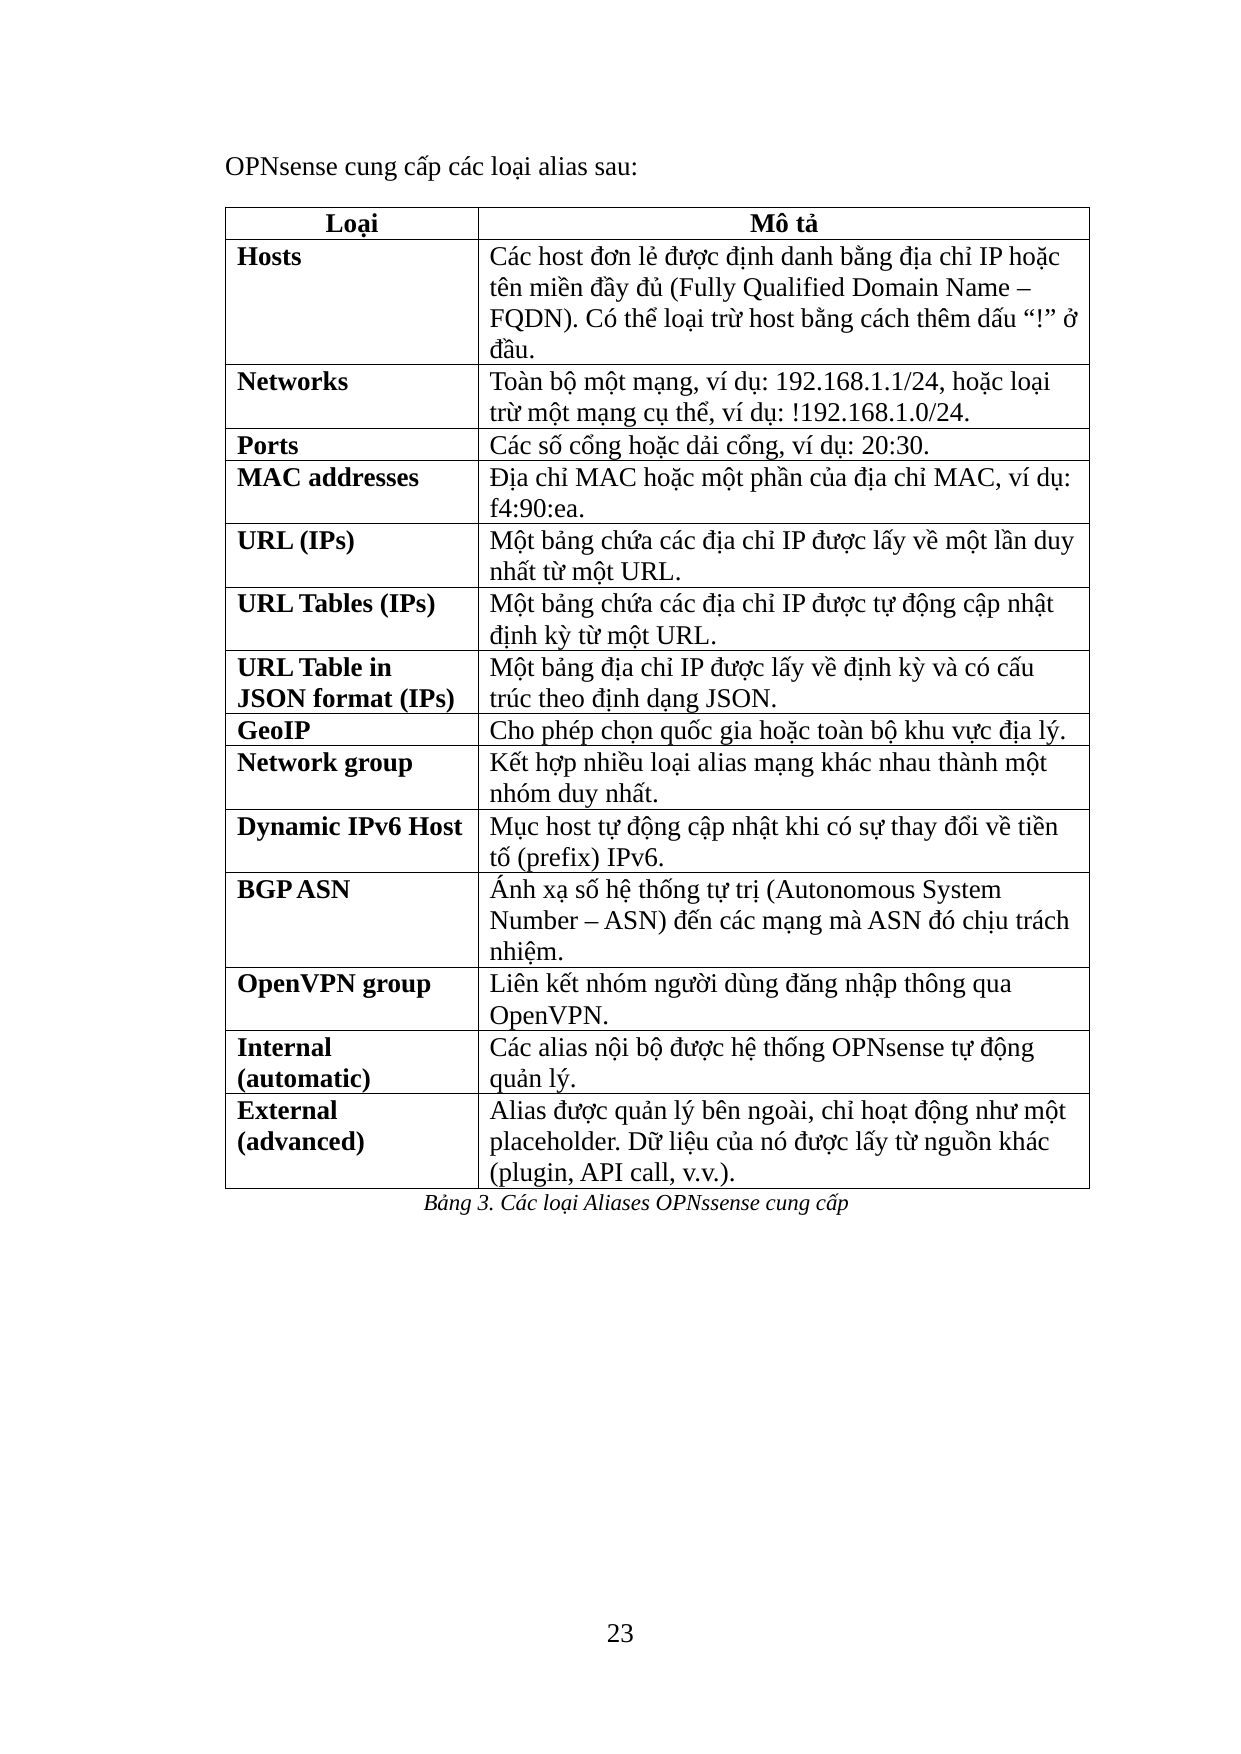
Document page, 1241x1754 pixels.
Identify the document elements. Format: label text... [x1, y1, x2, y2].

table_cell Liên kết nhóm người dùng đăng nhập thông qua OpenVPN. [479, 968, 1089, 1030]
table_cell Các alias nội bộ được hệ thống OPNsense tự động quản lý. [479, 1031, 1089, 1093]
table_cell Một bảng địa chỉ IP được lấy về định kỳ và có cấu trúc theo định dạng JSON. [479, 651, 1089, 713]
table_cell Hosts [226, 240, 478, 364]
table_cell Các số cổng hoặc dải cổng, ví dụ: 20:30. [479, 429, 1089, 460]
table_cell Dynamic IPv6 Host [226, 810, 478, 872]
table_cell Mục host tự động cập nhật khi có sự thay đổi về tiền tố (prefix) IPv6. [479, 810, 1089, 872]
table_cell Địa chỉ MAC hoặc một phần của địa chỉ MAC, ví dụ: f4:90:ea. [479, 461, 1089, 523]
table_cell OpenVPN group [226, 968, 478, 1030]
table_cell Ánh xạ số hệ thống tự trị (Autonomous System Number – ASN) đến các mạng mà ASN đó chịu trách nhiệm. [479, 873, 1089, 967]
table_cell Internal (automatic) [226, 1031, 478, 1093]
table_cell Network group [226, 746, 478, 809]
table_cell External (advanced) [226, 1094, 478, 1188]
table_cell Một bảng chứa các địa chỉ IP được lấy về một lần duy nhất từ một URL. [479, 524, 1089, 587]
table_cell Kết hợp nhiều loại alias mạng khác nhau thành một nhóm duy nhất. [479, 746, 1089, 809]
table_cell Ports [226, 429, 478, 460]
table_header Mô tả [479, 208, 1089, 239]
table_cell Alias được quản lý bên ngoài, chỉ hoạt động như một placeholder. Dữ liệu của nó được lấy từ nguồn khác (plugin, API call, v.v.). [479, 1094, 1089, 1188]
table_header Loại [226, 208, 478, 239]
table_cell Toàn bộ một mạng, ví dụ: 192.168.1.1/24, hoặc loại trừ một mạng cụ thể, ví dụ: !192.168.1.0/24. [479, 365, 1089, 428]
table_cell Networks [226, 365, 478, 428]
text OPNsense cung cấp các loại alias sau: [150, 150, 1090, 181]
table_cell Một bảng chứa các địa chỉ IP được tự động cập nhật định kỳ từ một URL. [479, 588, 1089, 650]
text Bảng 3. Các loại Aliases OPNssense cung cấp [150, 1189, 1090, 1215]
table_cell BGP ASN [226, 873, 478, 967]
table_cell GeoIP [226, 714, 478, 745]
table_cell URL Table in JSON format (IPs) [226, 651, 478, 713]
table_cell Các host đơn lẻ được định danh bằng địa chỉ IP hoặc tên miền đầy đủ (Fully Qualified Domain Name – FQDN). Có thể loại trừ host bằng cách thêm dấu “!” ở đầu. [479, 240, 1089, 364]
table_cell URL Tables (IPs) [226, 588, 478, 650]
table_cell URL (IPs) [226, 524, 478, 587]
table_cell Cho phép chọn quốc gia hoặc toàn bộ khu vực địa lý. [479, 714, 1089, 745]
table_cell MAC addresses [226, 461, 478, 523]
